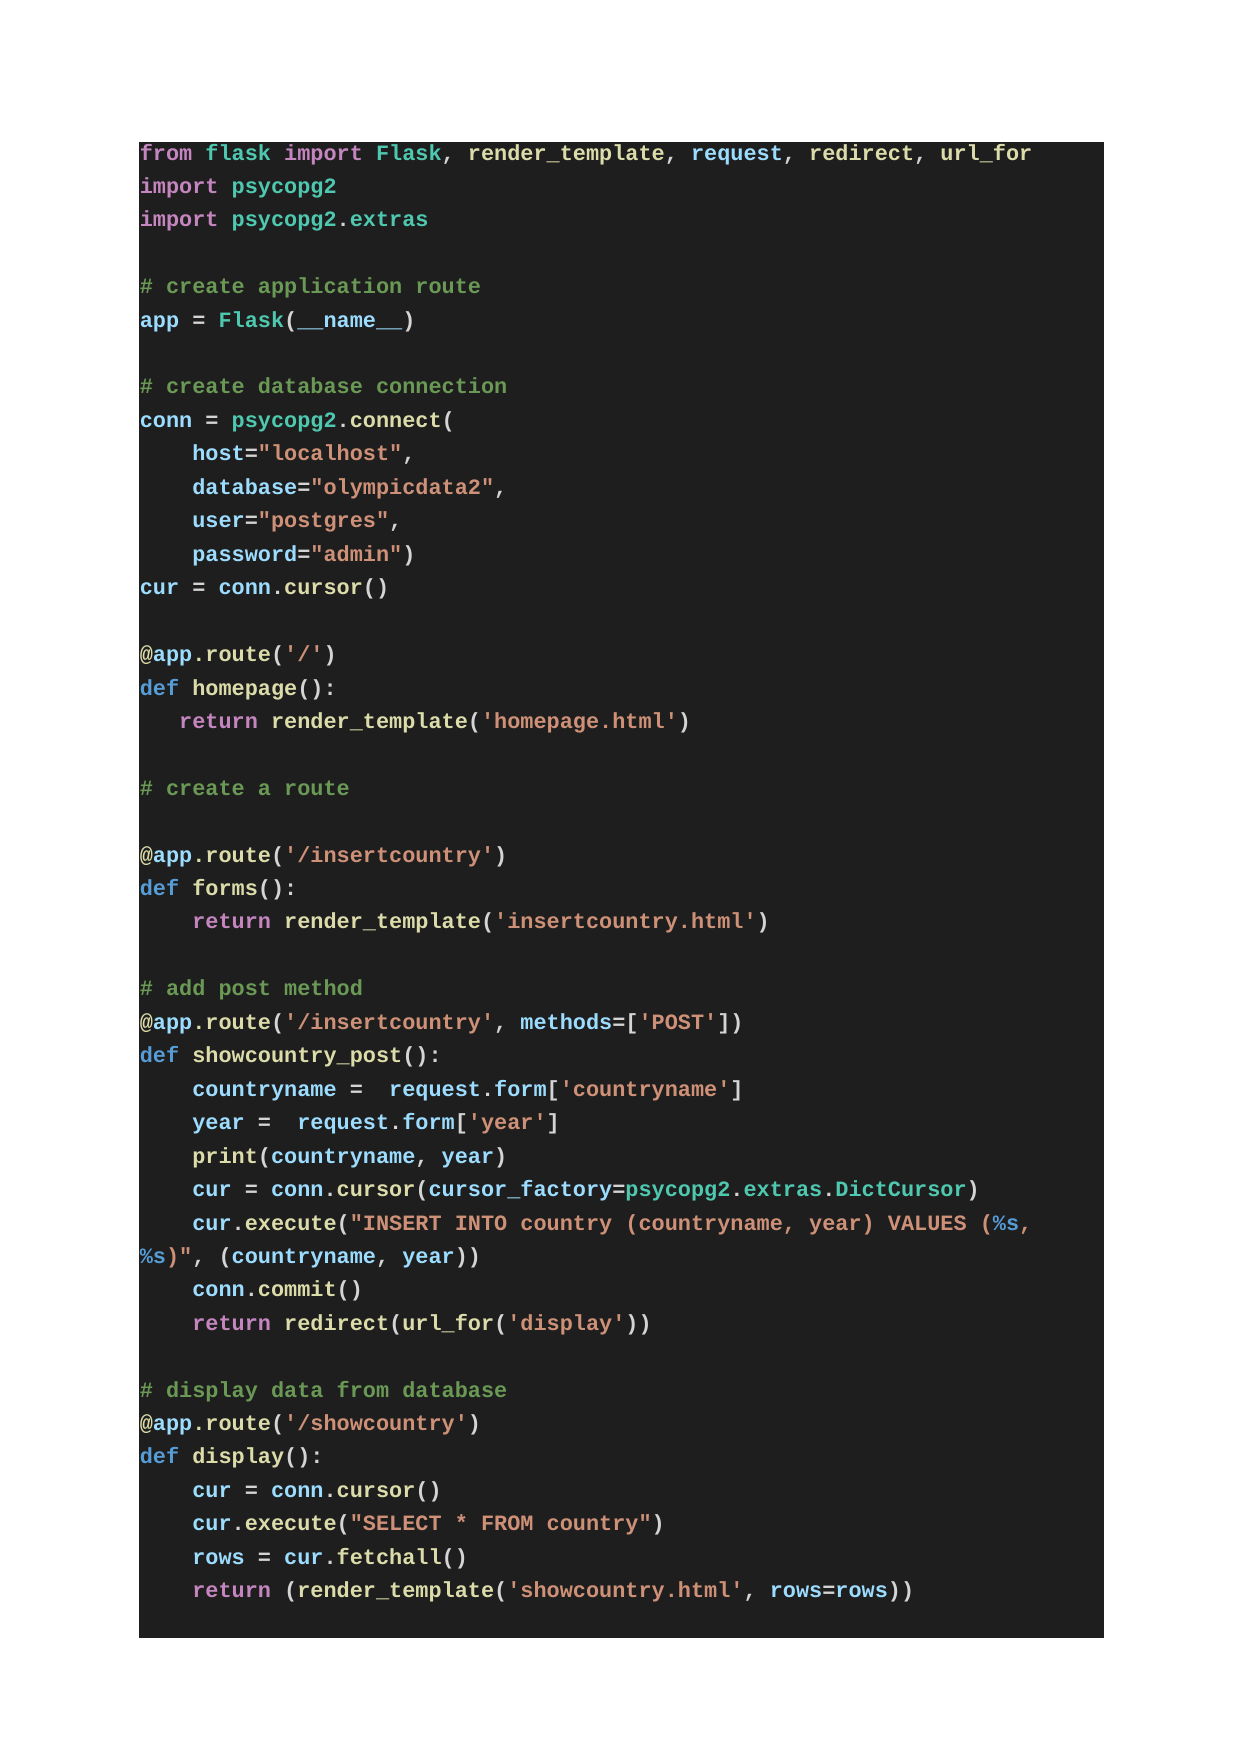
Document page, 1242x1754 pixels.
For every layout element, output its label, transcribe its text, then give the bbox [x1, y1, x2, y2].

text app = Flask(__name__) [139, 309, 1104, 334]
text def homepage(): [139, 677, 1104, 701]
text @app.route('/insertcountry', methods=['POST']) [139, 1011, 1104, 1036]
text countryname = request.form['countryname'] [139, 1078, 1104, 1103]
text cur.execute("SELECT * FROM country") [139, 1513, 1104, 1537]
text # add post method [139, 978, 1104, 1002]
text import psycopg2.extras [139, 208, 1104, 233]
text def forms(): [139, 877, 1104, 902]
text return render_template('homepage.html') [139, 710, 1104, 735]
text def showcountry_post(): [139, 1044, 1104, 1069]
text year = request.form['year'] [139, 1111, 1104, 1136]
text return (render_template('showcountry.html', rows=rows)) [139, 1579, 1104, 1604]
text from flask import Flask, render_template, request, redirect, url_for [139, 142, 1104, 166]
text return render_template('insertcountry.html') [139, 911, 1104, 936]
text # create a route [139, 777, 1104, 802]
text import psycopg2 [139, 175, 1104, 200]
text password="admin") [139, 543, 1104, 568]
text cur.execute("INSERT INTO country (countryname, year) VALUES (%s, %s)", (countryname, year)) [139, 1212, 1104, 1270]
text # create database connection [139, 376, 1104, 401]
text return redirect(url_for('display')) [139, 1312, 1104, 1337]
text cur = conn.cursor(cursor_factory=psycopg2.extras.DictCursor) [139, 1178, 1104, 1203]
text print(countryname, year) [139, 1145, 1104, 1169]
text @app.route('/showcountry') [139, 1412, 1104, 1437]
text # display data from database [139, 1379, 1104, 1404]
text user="postgres", [139, 509, 1104, 534]
text host="localhost", [139, 443, 1104, 467]
text # create application route [139, 275, 1104, 300]
text cur = conn.cursor() [139, 1479, 1104, 1504]
text conn = psycopg2.connect( [139, 409, 1104, 434]
text @app.route('/') [139, 643, 1104, 668]
text def display(): [139, 1446, 1104, 1471]
text cur = conn.cursor() [139, 576, 1104, 601]
text conn.commit() [139, 1278, 1104, 1303]
text @app.route('/insertcountry') [139, 844, 1104, 869]
text database="olympicdata2", [139, 476, 1104, 501]
text rows = cur.fetchall() [139, 1546, 1104, 1571]
